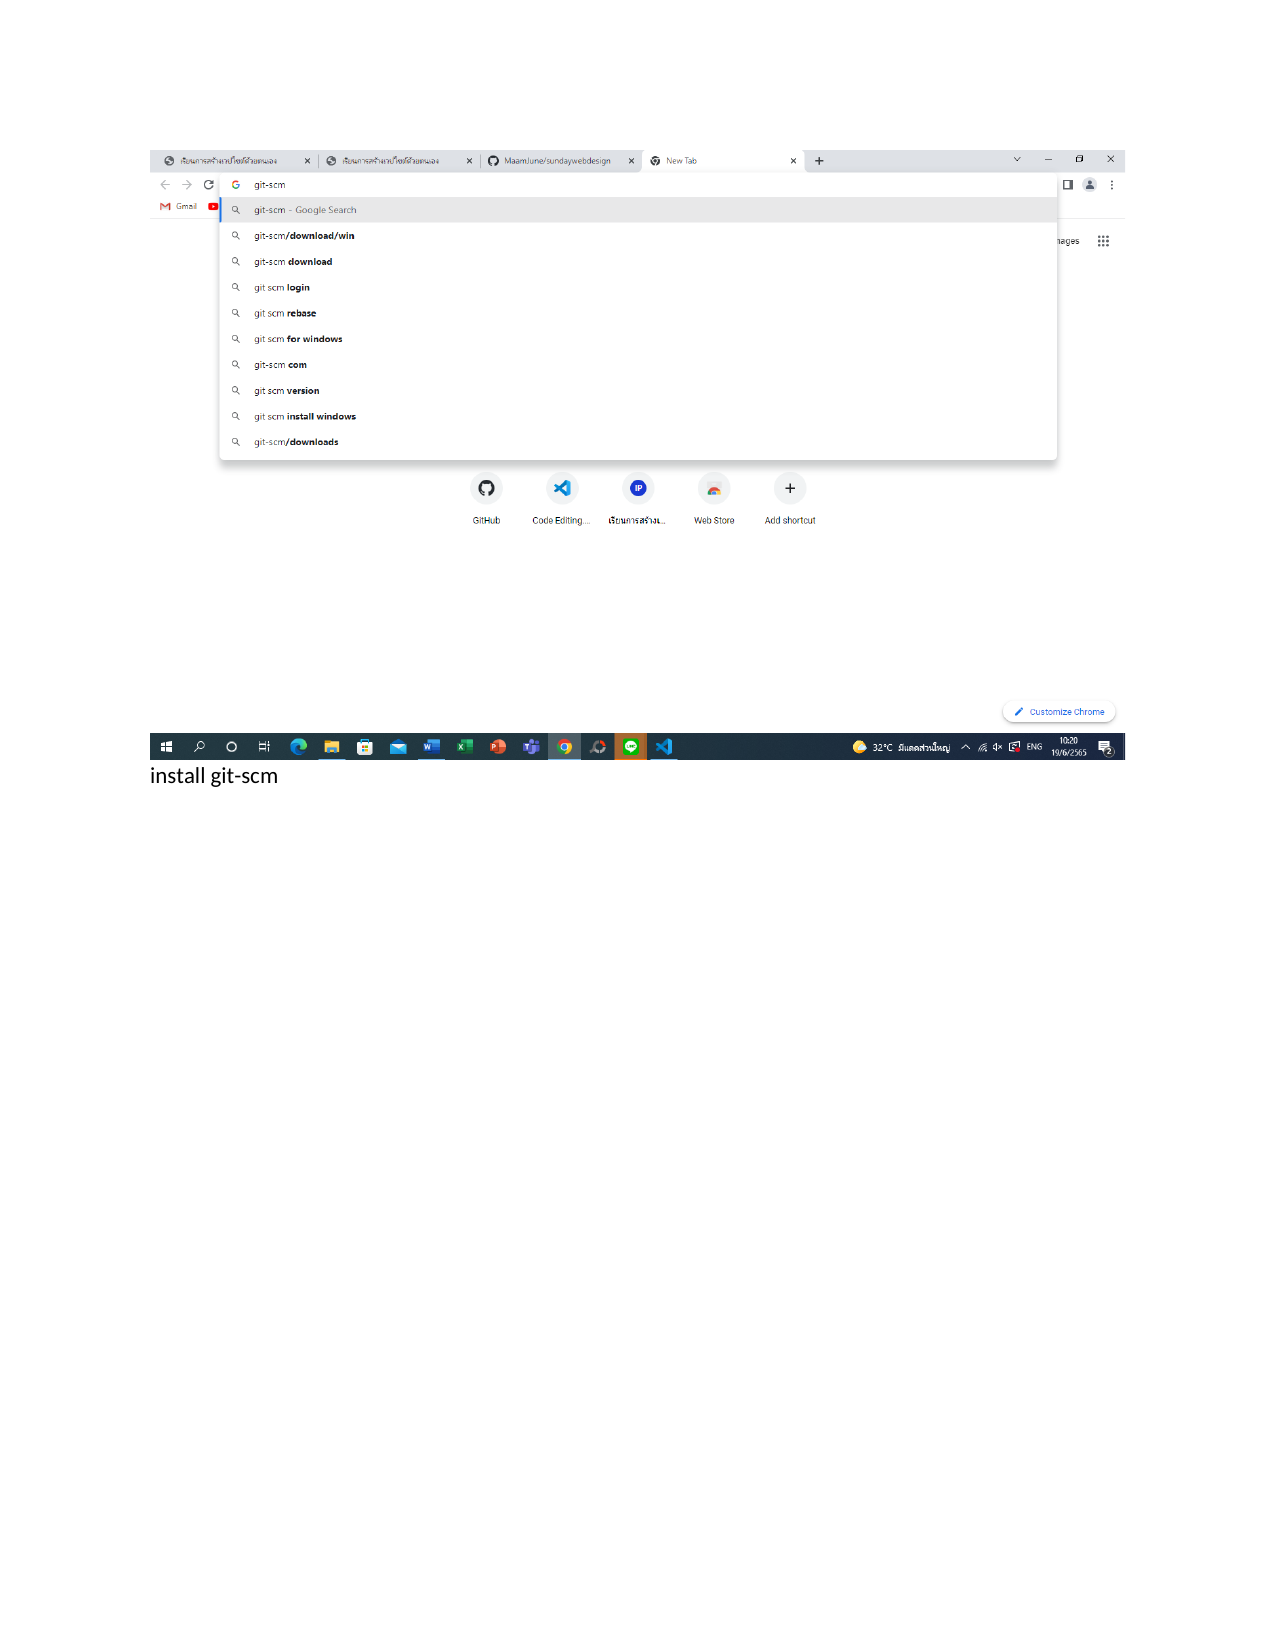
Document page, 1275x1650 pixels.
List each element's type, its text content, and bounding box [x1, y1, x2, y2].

text install git-scm [150, 760, 1125, 789]
picture [150, 150, 1125, 760]
